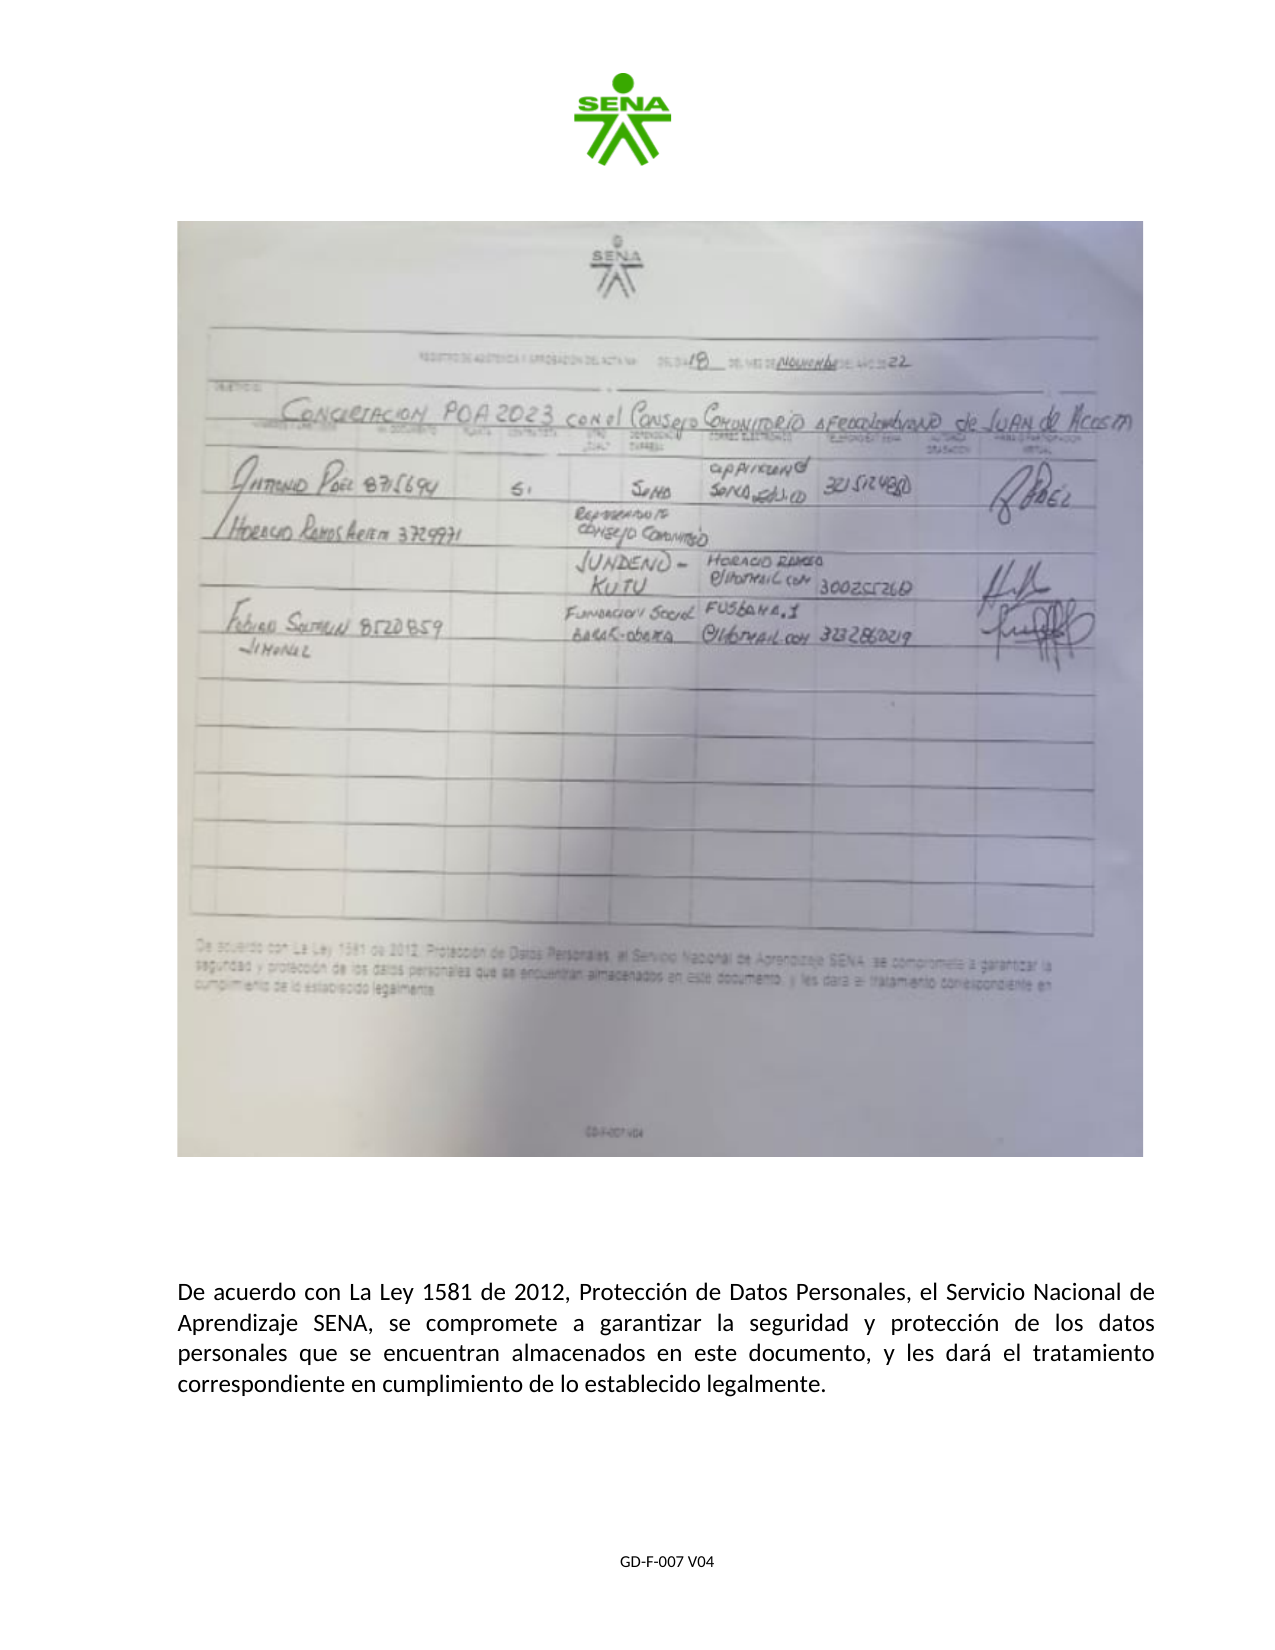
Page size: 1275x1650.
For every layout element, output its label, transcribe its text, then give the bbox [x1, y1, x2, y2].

picture [574, 73, 672, 166]
text De acuerdo con La Ley 1581 de 2012, Protección de Datos Personales, el Servicio Nacional de Aprendizaje SENA, se compromete a garantizar la seguridad y protección de los datos personales que se encuentran almacenados en este documento, y les dará el tratamiento correspondiente en cumplimiento de lo establecido legalmente. [177, 1276, 1157, 1398]
picture [177, 221, 1144, 1157]
